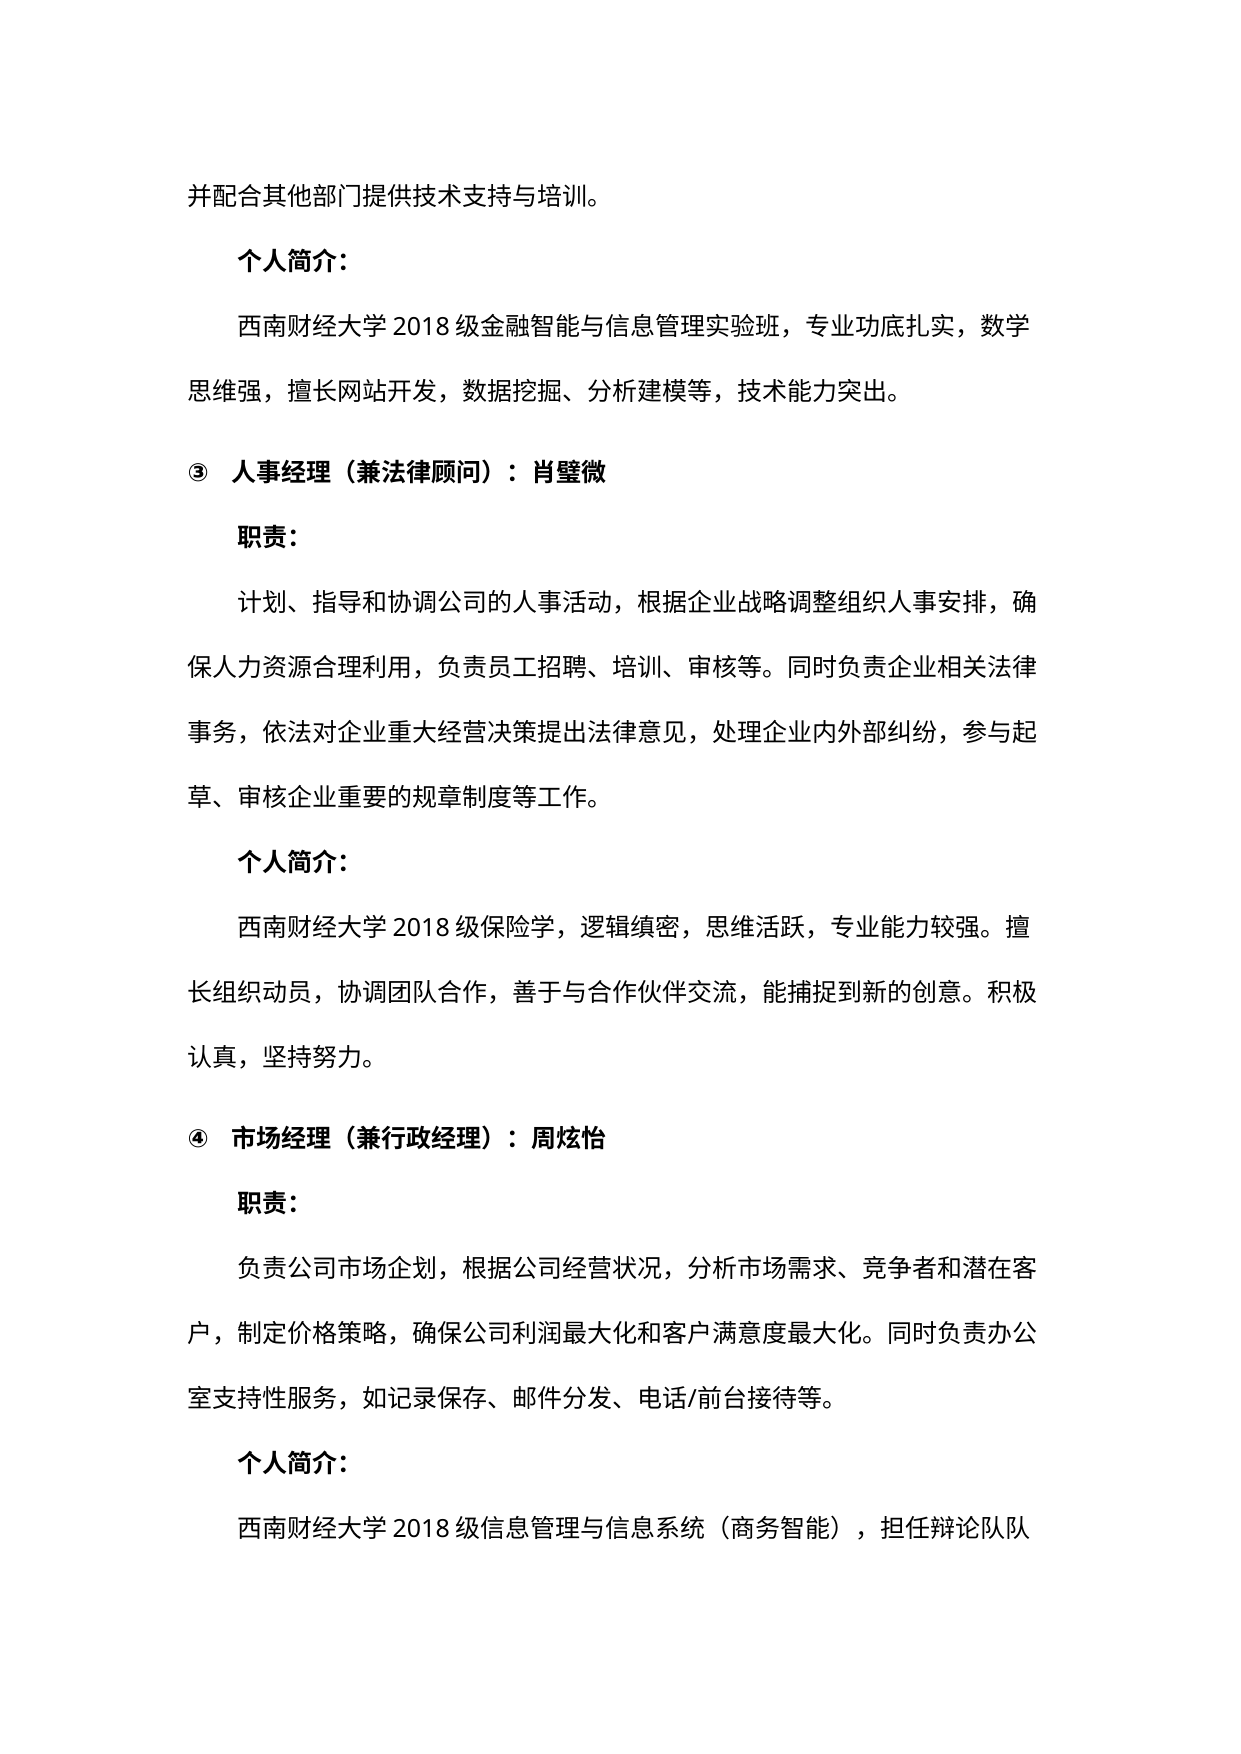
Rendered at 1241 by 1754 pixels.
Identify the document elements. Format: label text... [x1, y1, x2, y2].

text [187, 1494, 1053, 1559]
list 市场经理（兼行政经理）：周炫怡 [187, 1104, 1053, 1169]
text 职责： [187, 1169, 1053, 1234]
text 个人简介： [187, 227, 1053, 292]
text 计划、指导和协调公司的人事活动，根据企业战略调整组织人事安排，确保人力资源合理利用，负责员工招聘、培训、审核等。同时负责企业相关法律事务，依法对企业重大经营决策提出法律意见，处理企业内外部纠纷，参与起草、审核企业重要的规章制度等工作。 [187, 568, 1053, 828]
text 个人简介： [187, 1429, 1053, 1494]
text 西南财经大学2018级保险学，逻辑缜密，思维活跃，专业能力较强。擅长组织动员，协调团队合作，善于与合作伙伴交流，能捕捉到新的创意。积极认真，坚持努力。 [187, 893, 1053, 1088]
text 负责公司市场企划，根据公司经营状况，分析市场需求、竞争者和潜在客户，制定价格策略，确保公司利润最大化和客户满意度最大化。同时负责办公室支持性服务，如记录保存、邮件分发、电话/前台接待等。 [187, 1234, 1053, 1429]
list 人事经理（兼法律顾问）：肖璧微 [187, 438, 1053, 503]
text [187, 162, 1053, 227]
text 个人简介： [187, 828, 1053, 893]
text 职责： [187, 503, 1053, 568]
text 西南财经大学2018级金融智能与信息管理实验班，专业功底扎实，数学思维强，擅长网站开发，数据挖掘、分析建模等，技术能力突出。 [187, 292, 1053, 422]
